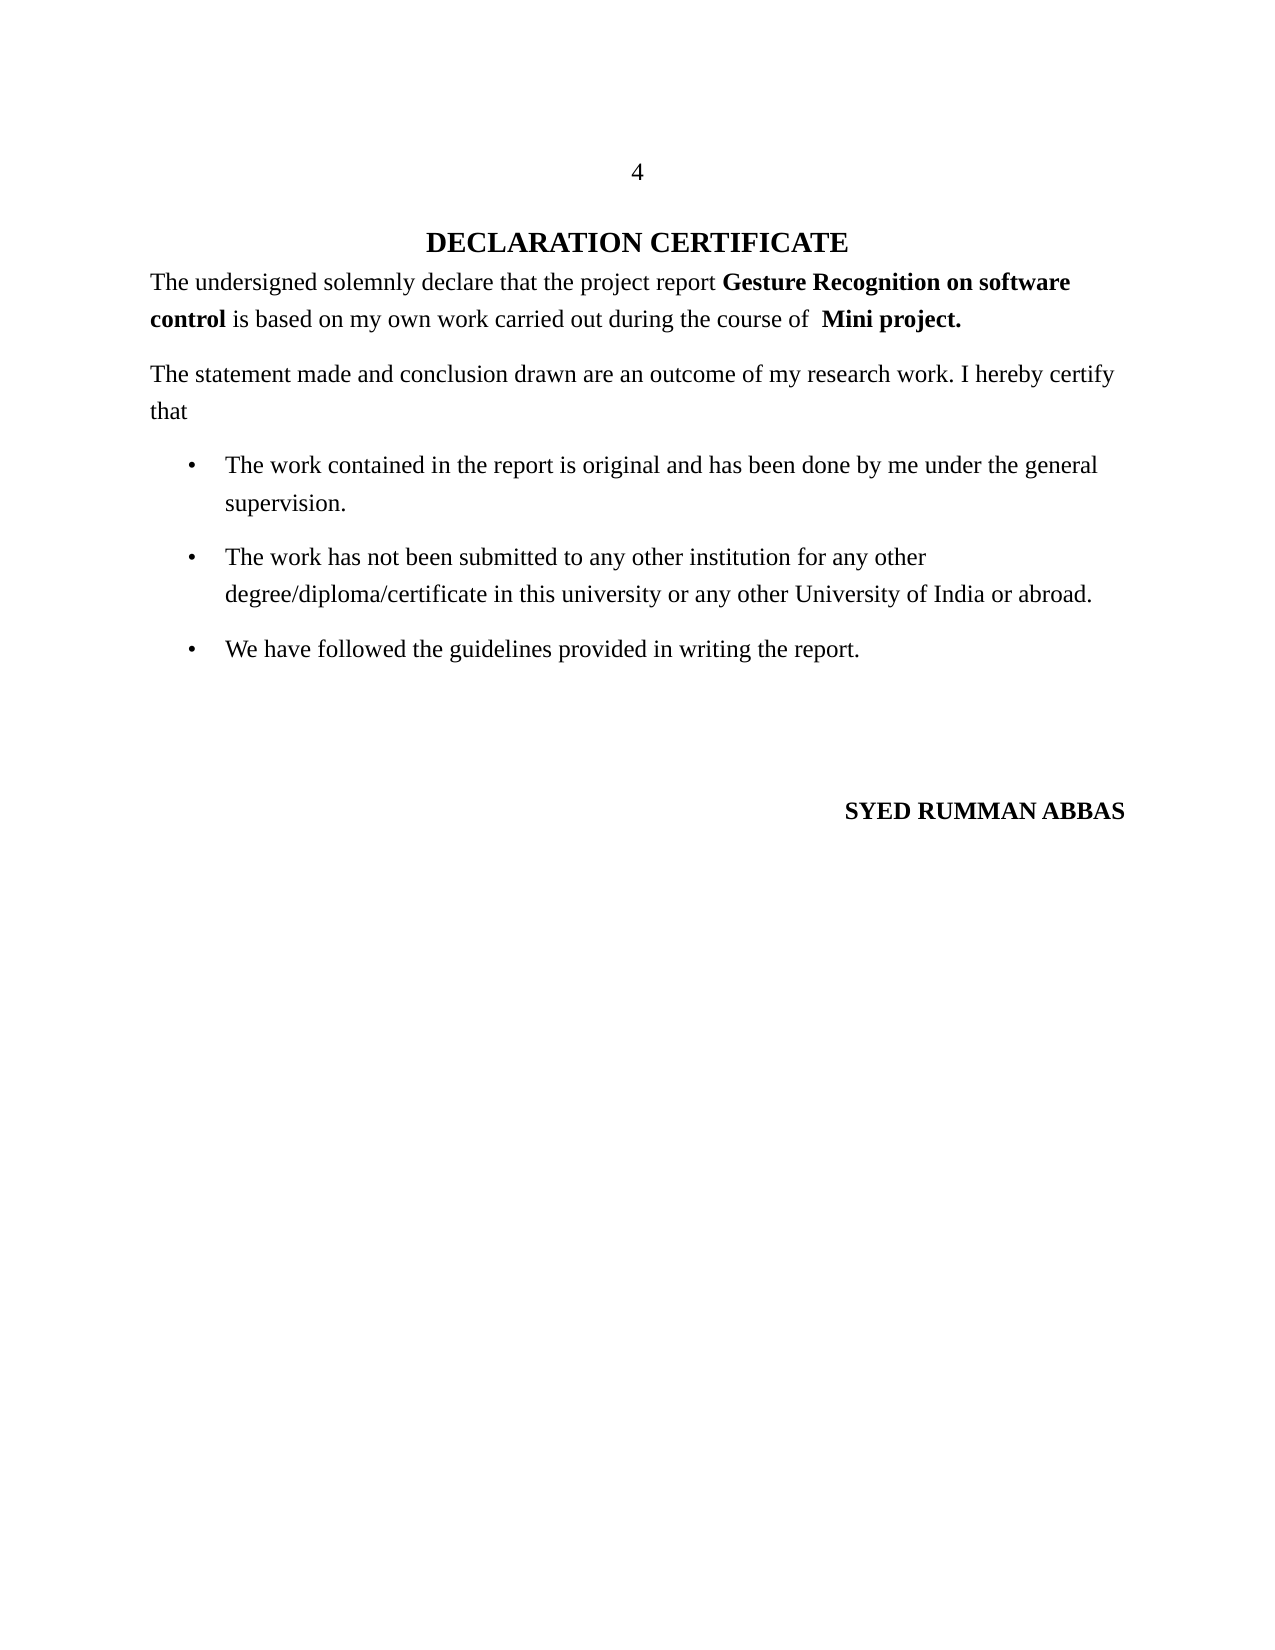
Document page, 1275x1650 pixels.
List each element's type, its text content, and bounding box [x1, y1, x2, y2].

text 4 [150, 150, 1125, 187]
list We have followed the guidelines provided in writing the report. [187, 627, 1125, 664]
list The work contained in the report is original and has been done by me under the general supervision. [187, 444, 1125, 519]
text The undersigned solemnly declare that the project report Gesture Recognition on software control is based on my own work carried out during the course of Mini project. [150, 260, 1125, 335]
text DECLARATION CERTIFICATE [150, 223, 1125, 260]
text SYED RUMMAN ABBAS [150, 789, 1125, 827]
text The statement made and conclusion drawn are an outcome of my research work. I hereby certify that [150, 352, 1125, 427]
list The work has not been submitted to any other institution for any other degree/diploma/certificate in this university or any other University of India or abroad. [187, 535, 1125, 610]
